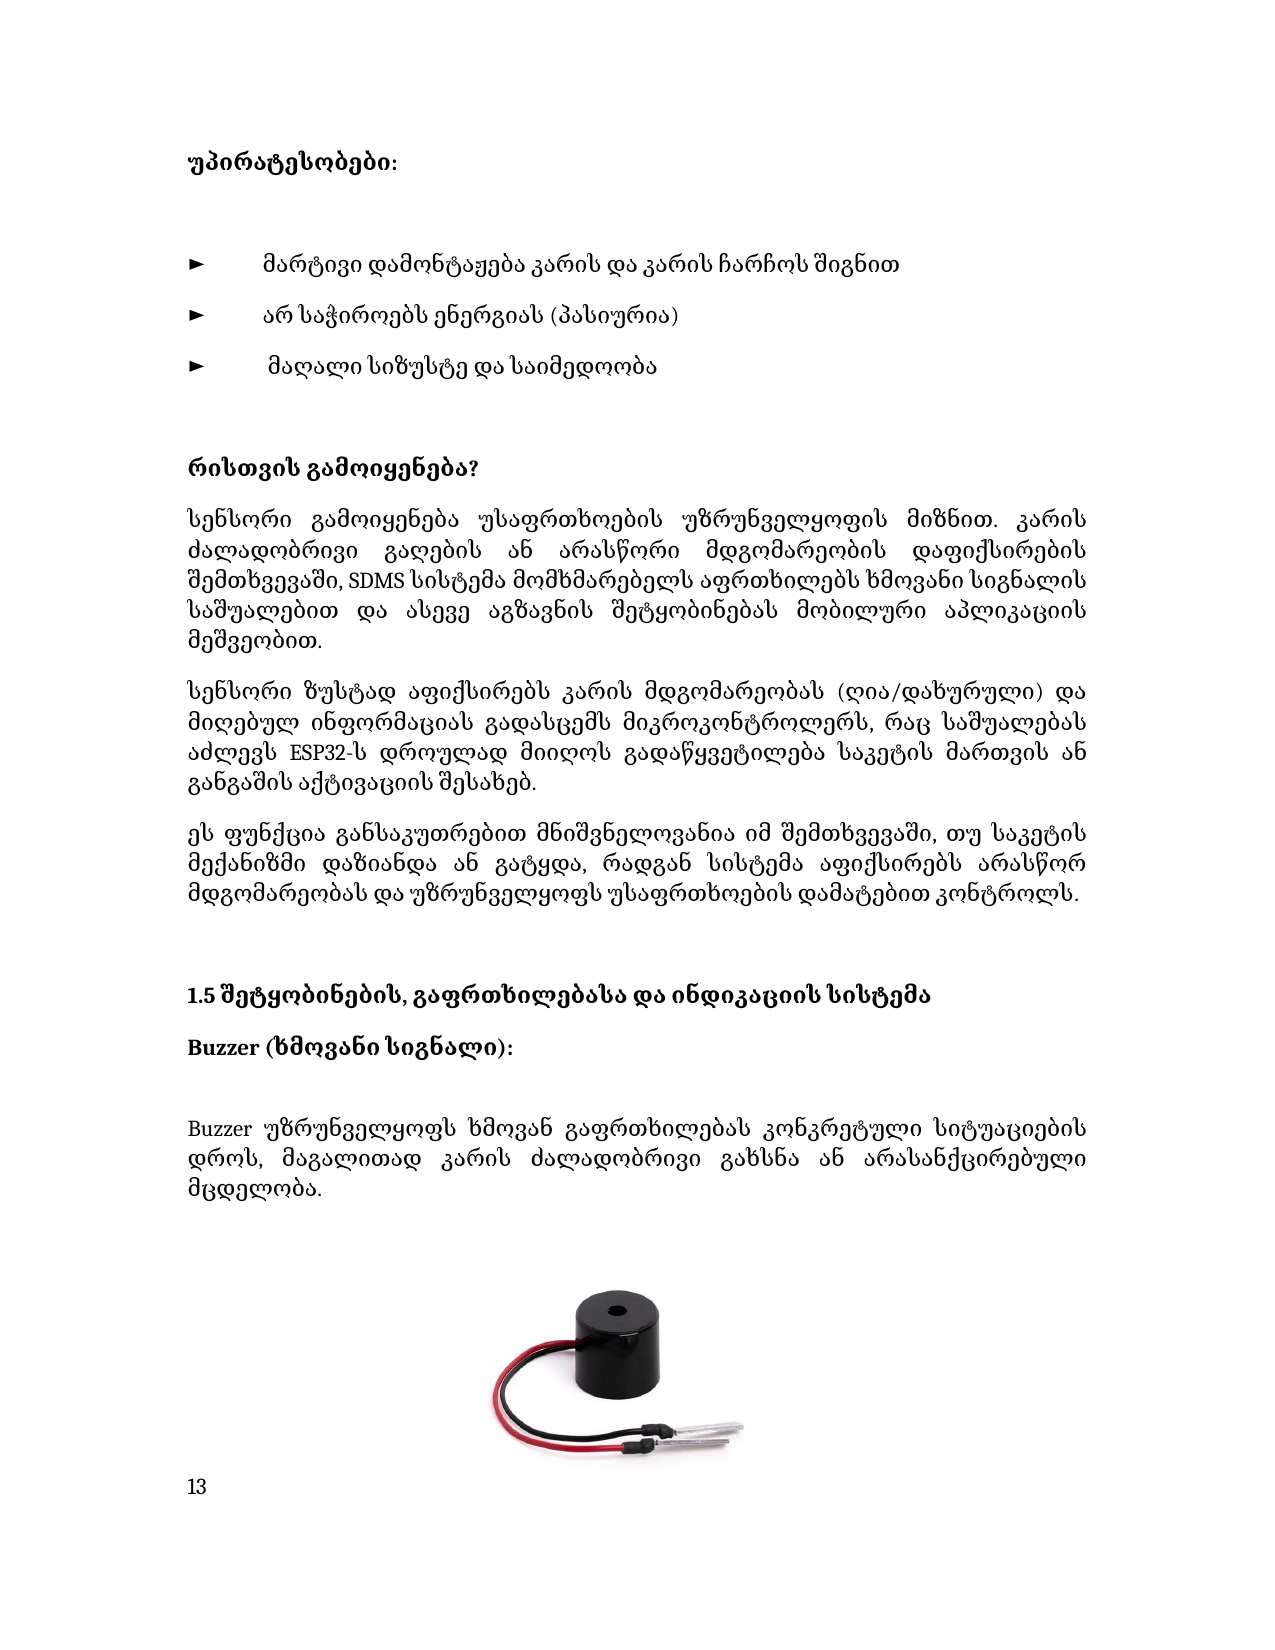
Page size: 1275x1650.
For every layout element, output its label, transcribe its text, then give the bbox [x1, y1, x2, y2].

text სენსორი ზუსტად აფიქსირებს კარის მდგომარეობას (ღია/დახურული) და მიღებულ ინფორმაციას გადასცემს მიკროკონტროლერს, რაც საშუალებას აძლევს ESP32-ს დროულად მიიღოს გადაწყვეტილება საკეტის მართვის ან განგაშის აქტივაციის შესახებ. [187, 679, 1087, 796]
list მარტივი დამონტაჟება კარის და კარის ჩარჩოს შიგნით [187, 252, 1087, 278]
text სენსორი გამოიყენება უსაფრთხოების უზრუნველყოფის მიზნით. კარის ძალადობრივი გაღების ან არასწორი მდგომარეობის დაფიქსირების შემთხვევაში, SDMS სისტემა მომხმარებელს აფრთხილებს ხმოვანი სიგნალის საშუალებით და ასევე აგზავნის შეტყობინებას მობილური აპლიკაციის მეშვეობით. [187, 507, 1087, 654]
text ეს ფუნქცია განსაკუთრებით მნიშვნელოვანია იმ შემთხვევაში, თუ საკეტის მექანიზმი დაზიანდა ან გატყდა, რადგან სისტემა აფიქსირებს არასწორ მდგომარეობას და უზრუნველყოფს უსაფრთხოების დამატებით კონტროლს. [187, 821, 1087, 908]
text Buzzer (ხმოვანი სიგნალი): [187, 1034, 1087, 1061]
text Buzzer უზრუნველყოფს ხმოვან გაფრთხილებას კონკრეტული სიტუაციების დროს, მაგალითად კარის ძალადობრივი გახსნა ან არასანქცირებული მცდელობა. [187, 1085, 1087, 1202]
subtitle 1.5 შეტყობინების, გაფრთხილებასა და ინდიკაციის სისტემა [187, 983, 1087, 1010]
list არ საჭიროებს ენერგიას (პასიურია) [187, 303, 1087, 329]
picture [436, 1230, 799, 1516]
text რისთვის გამოიყენება? [187, 456, 1087, 483]
text უპირატესობები: [187, 150, 1087, 176]
list მაღალი სიზუსტე და საიმედოობა [187, 354, 1087, 381]
